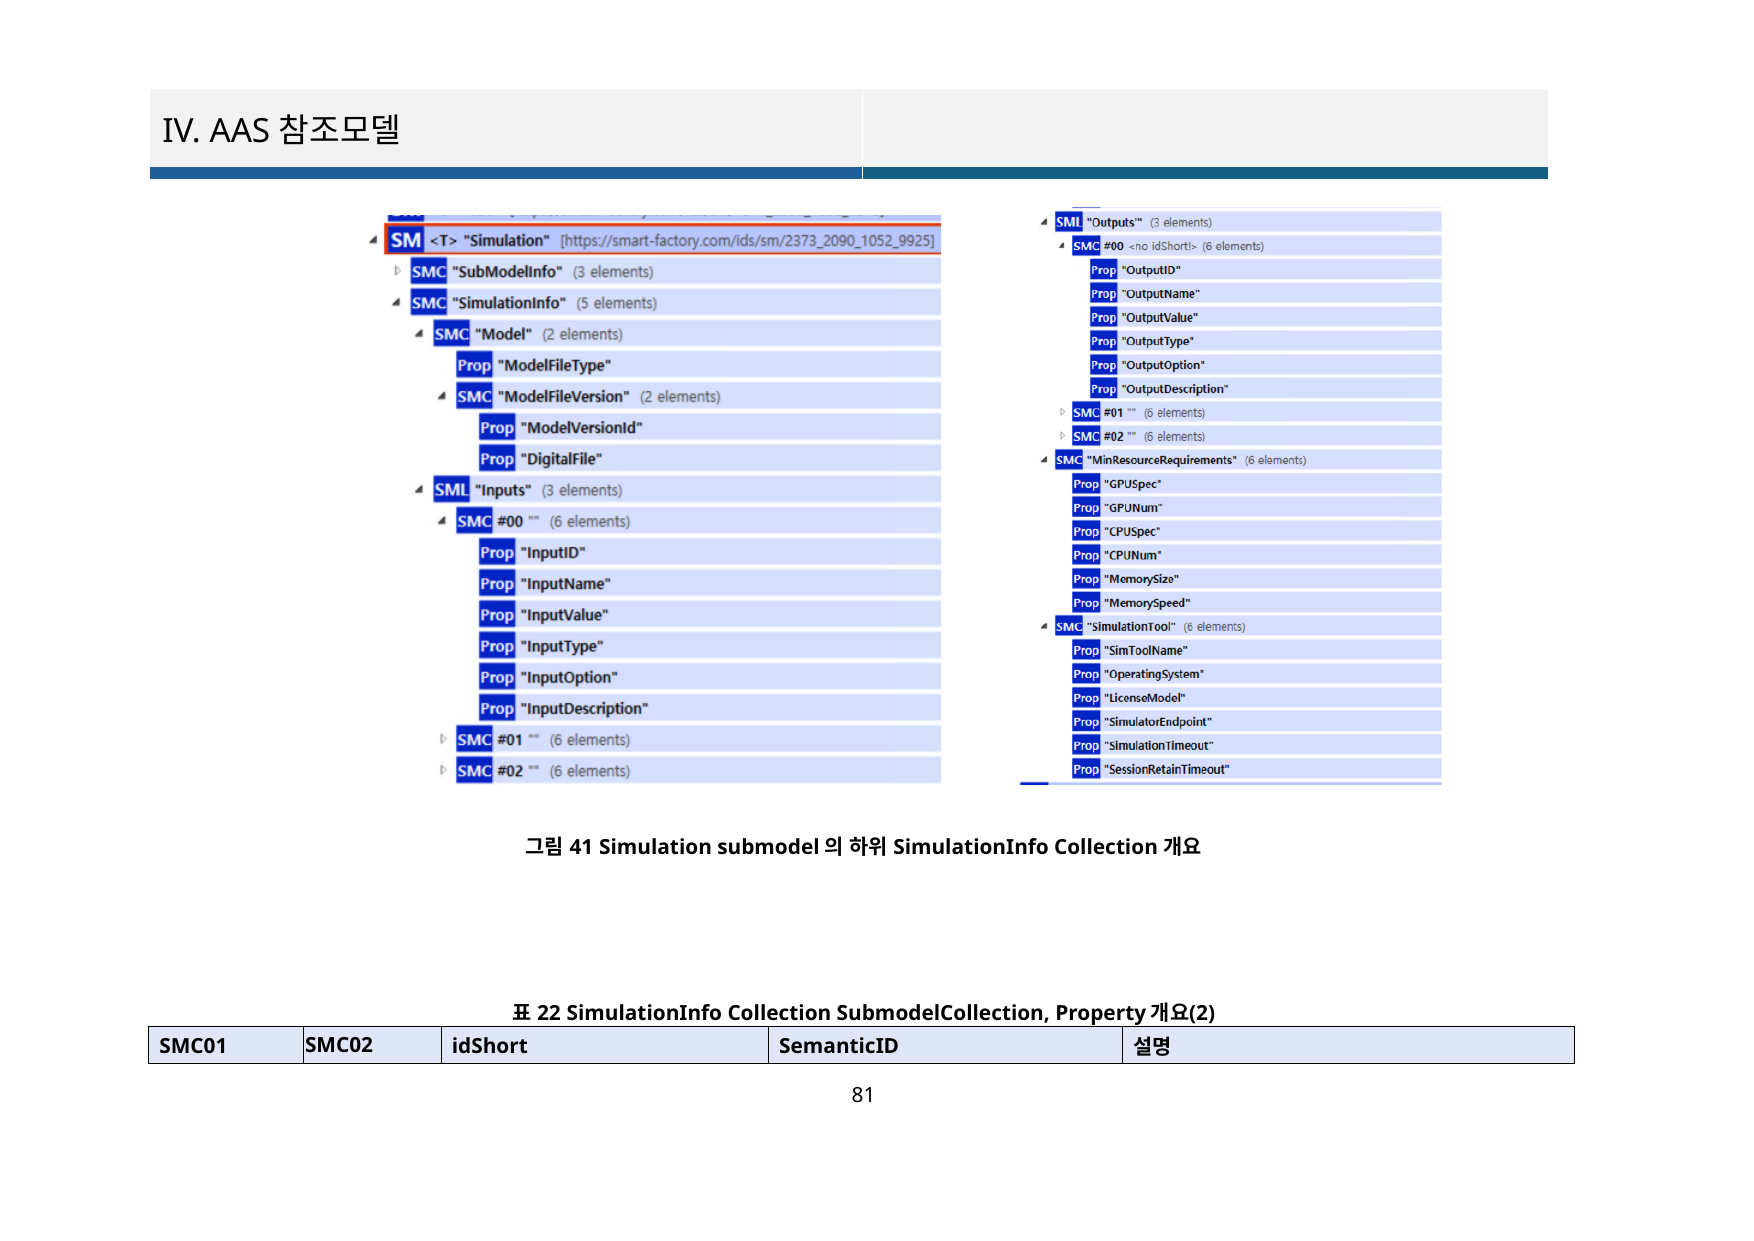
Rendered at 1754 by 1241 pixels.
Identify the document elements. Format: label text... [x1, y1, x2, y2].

table_header SMC01 [149, 1027, 303, 1063]
picture [285, 207, 1442, 786]
table_header 설명 [1123, 1027, 1574, 1063]
table_header SMC02 [304, 1027, 441, 1063]
table_header idShort [442, 1027, 768, 1063]
table_header SemanticID [769, 1027, 1122, 1063]
